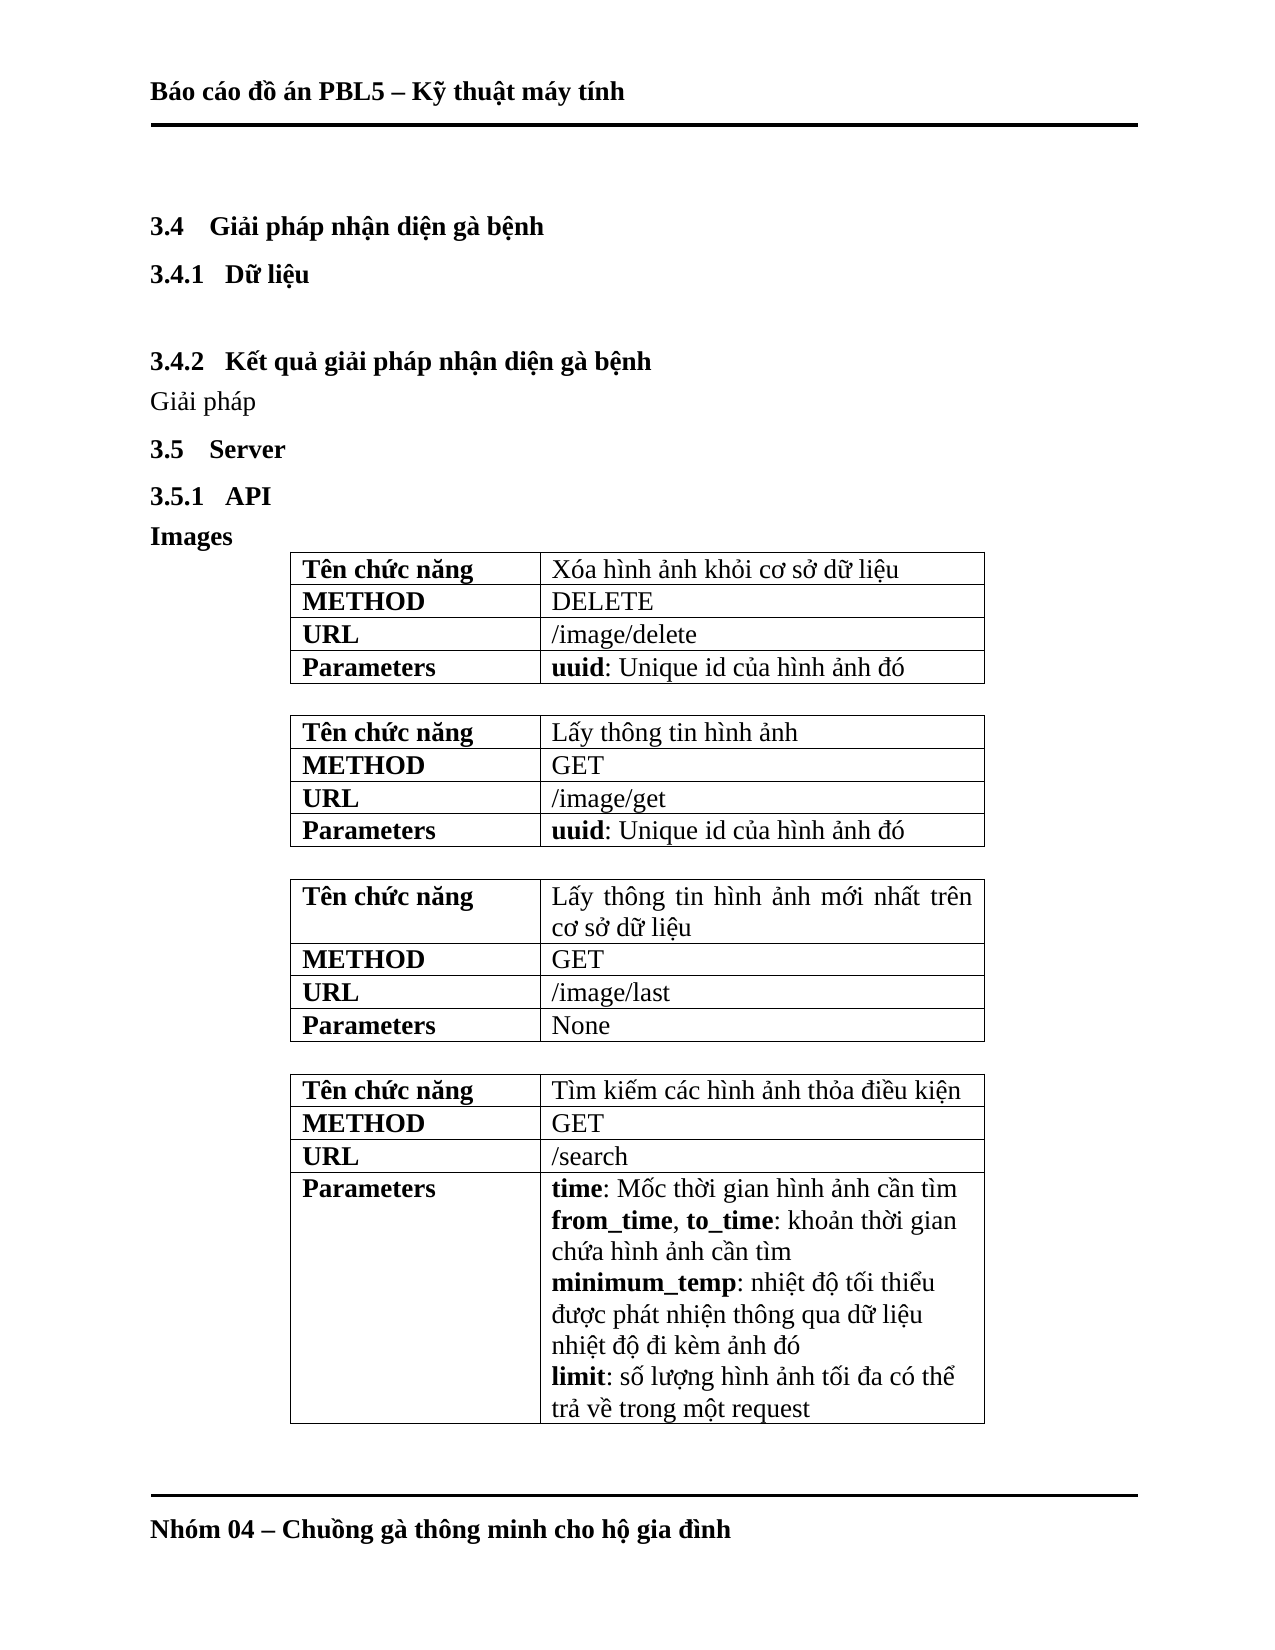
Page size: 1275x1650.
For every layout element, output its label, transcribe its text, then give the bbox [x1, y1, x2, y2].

table_header Tên chức năng [291, 880, 540, 943]
table_cell time: Mốc thời gian hình ảnh cần tìm from_time, to_time: khoản thời gian chứa hình ảnh cần tìm minimum_temp: nhiệt độ tối thiểu được phát nhiện thông qua dữ liệu nhiệt độ đi kèm ảnh đó limit: số lượng hình ảnh tối đa có thể trả về trong một request [541, 1173, 984, 1423]
table_cell Parameters [291, 1173, 540, 1423]
table_header Tìm kiếm các hình ảnh thỏa điều kiện [541, 1075, 984, 1106]
table_cell /image/delete [541, 618, 984, 650]
subtitle Giải pháp nhận diện gà bệnh [150, 210, 1125, 241]
table_cell URL [291, 976, 540, 1008]
table_cell Parameters [291, 814, 540, 846]
table_cell METHOD [291, 1107, 540, 1139]
subtitle API [150, 481, 1125, 512]
table_cell DELETE [541, 585, 984, 617]
table_header Xóa hình ảnh khỏi cơ sở dữ liệu [541, 553, 984, 584]
table_header Tên chức năng [291, 553, 540, 584]
subtitle Dữ liệu [150, 258, 1125, 289]
table_cell GET [541, 1107, 984, 1139]
text Images [150, 520, 1125, 551]
subtitle Kết quả giải pháp nhận diện gà bệnh [150, 345, 1125, 377]
table_cell Parameters [291, 1009, 540, 1041]
table_cell /image/get [541, 782, 984, 813]
table_cell URL [291, 782, 540, 813]
table_header Lấy thông tin hình ảnh mới nhất trên cơ sở dữ liệu [541, 880, 984, 943]
table_cell uuid: Unique id của hình ảnh đó [541, 814, 984, 846]
table_cell GET [541, 749, 984, 781]
text Giải pháp [150, 385, 1125, 416]
table_cell None [541, 1009, 984, 1041]
table_cell METHOD [291, 585, 540, 617]
table_cell GET [541, 944, 984, 975]
table_cell Parameters [291, 651, 540, 682]
subtitle Server [150, 433, 1125, 464]
table_cell URL [291, 1140, 540, 1172]
table_cell METHOD [291, 749, 540, 781]
table_header Lấy thông tin hình ảnh [541, 716, 984, 748]
table_cell uuid: Unique id của hình ảnh đó [541, 651, 984, 682]
table_header Tên chức năng [291, 716, 540, 748]
table_header Tên chức năng [291, 1075, 540, 1106]
table_cell URL [291, 618, 540, 650]
table_cell METHOD [291, 944, 540, 975]
table_cell /search [541, 1140, 984, 1172]
table_cell /image/last [541, 976, 984, 1008]
